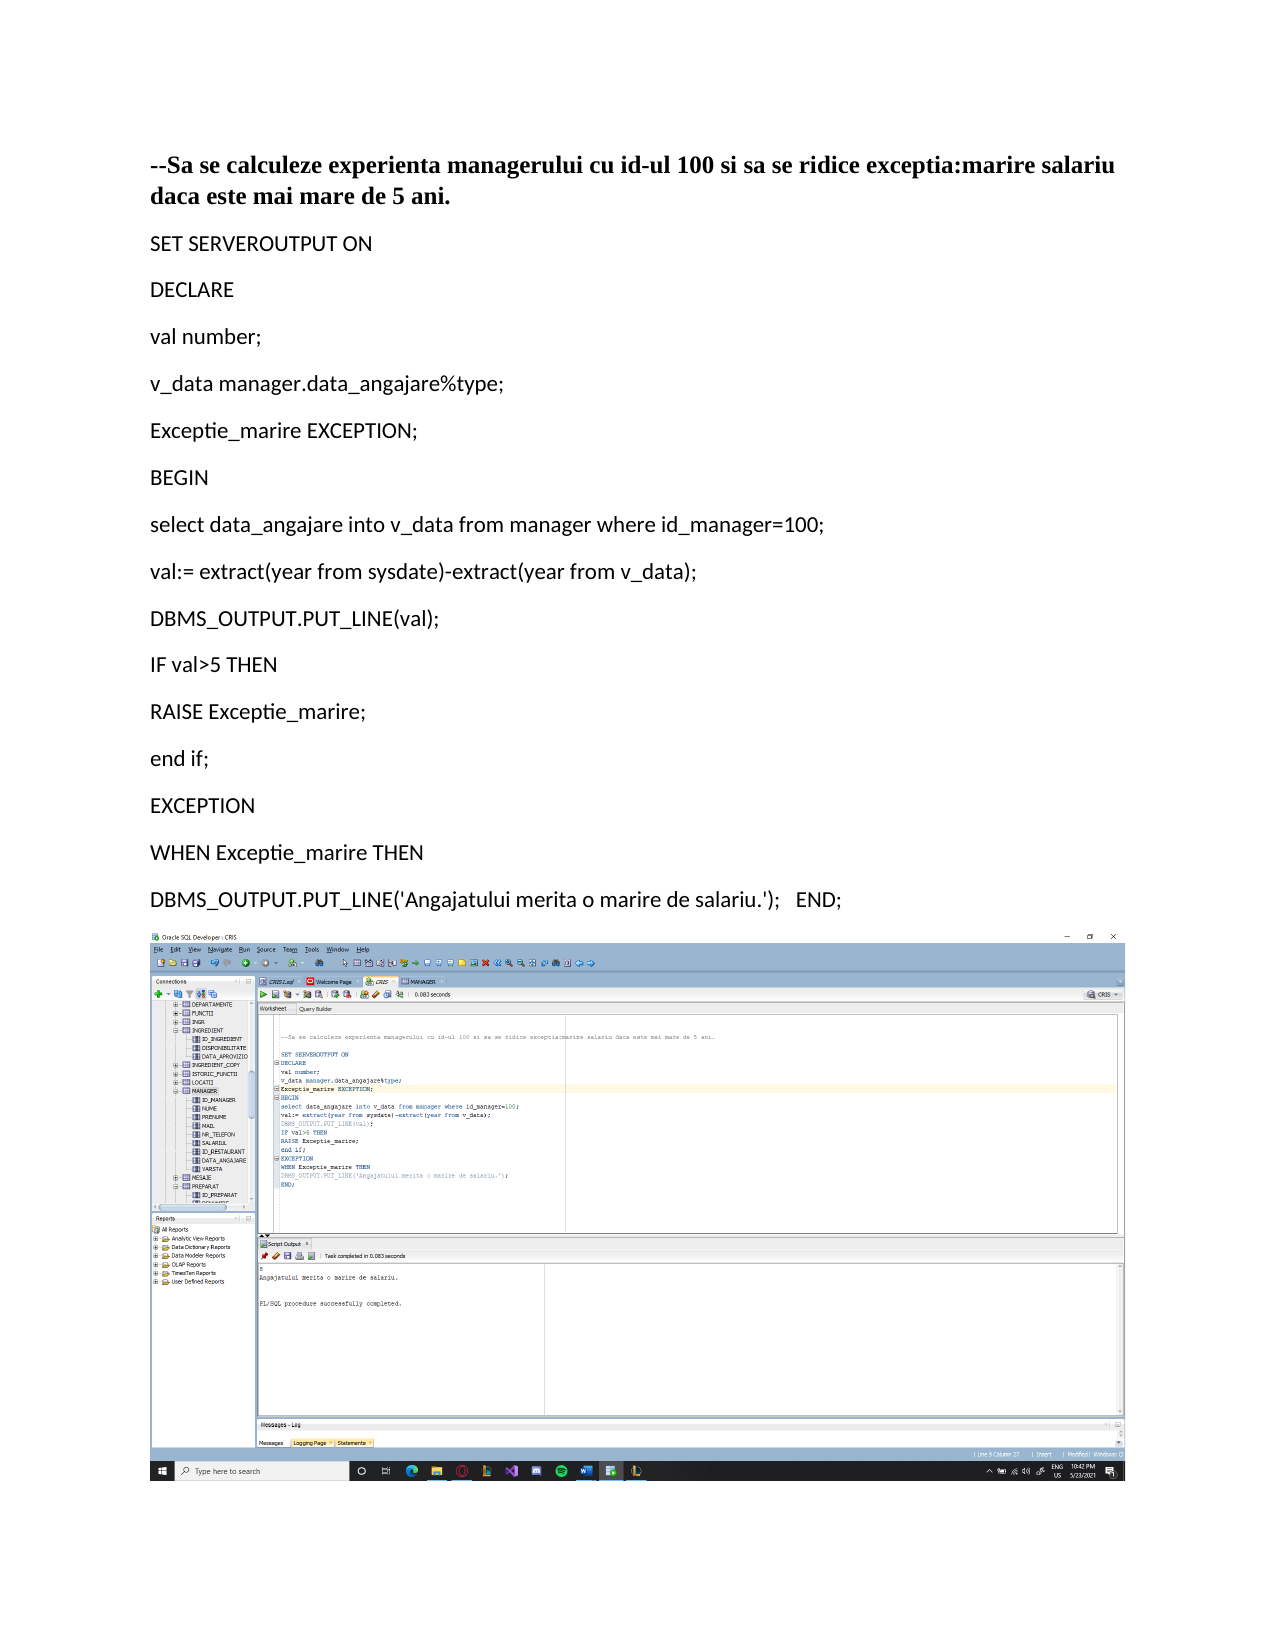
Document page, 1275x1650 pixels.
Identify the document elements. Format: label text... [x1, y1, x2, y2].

text BEGIN [150, 463, 1125, 491]
text DBMS_OUTPUT.PUT_LINE(val); [150, 604, 1125, 632]
text IF val>5 THEN [150, 651, 1125, 679]
text select data_angajare into v_data from manager where id_manager=100; [150, 510, 1125, 538]
text val:= extract(year from sysdate)-extract(year from v_data); [150, 557, 1125, 585]
text DBMS_OUTPUT.PUT_LINE('Angajatului merita o marire de salariu.'); END; [150, 885, 1125, 913]
text DECLARE [150, 276, 1125, 304]
text EXCEPTION [150, 791, 1125, 819]
text end if; [150, 744, 1125, 772]
text SET SERVEROUTPUT ON [150, 229, 1125, 257]
text Exceptie_marire EXCEPTION; [150, 416, 1125, 444]
text val number; [150, 322, 1125, 351]
text RAISE Exceptie_marire; [150, 697, 1125, 726]
text v_data manager.data_angajare%type; [150, 369, 1125, 397]
text --Sa se calculeze experienta managerului cu id-ul 100 si sa se ridice exceptia:marire salariu daca este mai mare de 5 ani. [150, 150, 1125, 210]
text WHEN Exceptie_marire THEN [150, 838, 1125, 866]
picture [150, 931, 1125, 1481]
